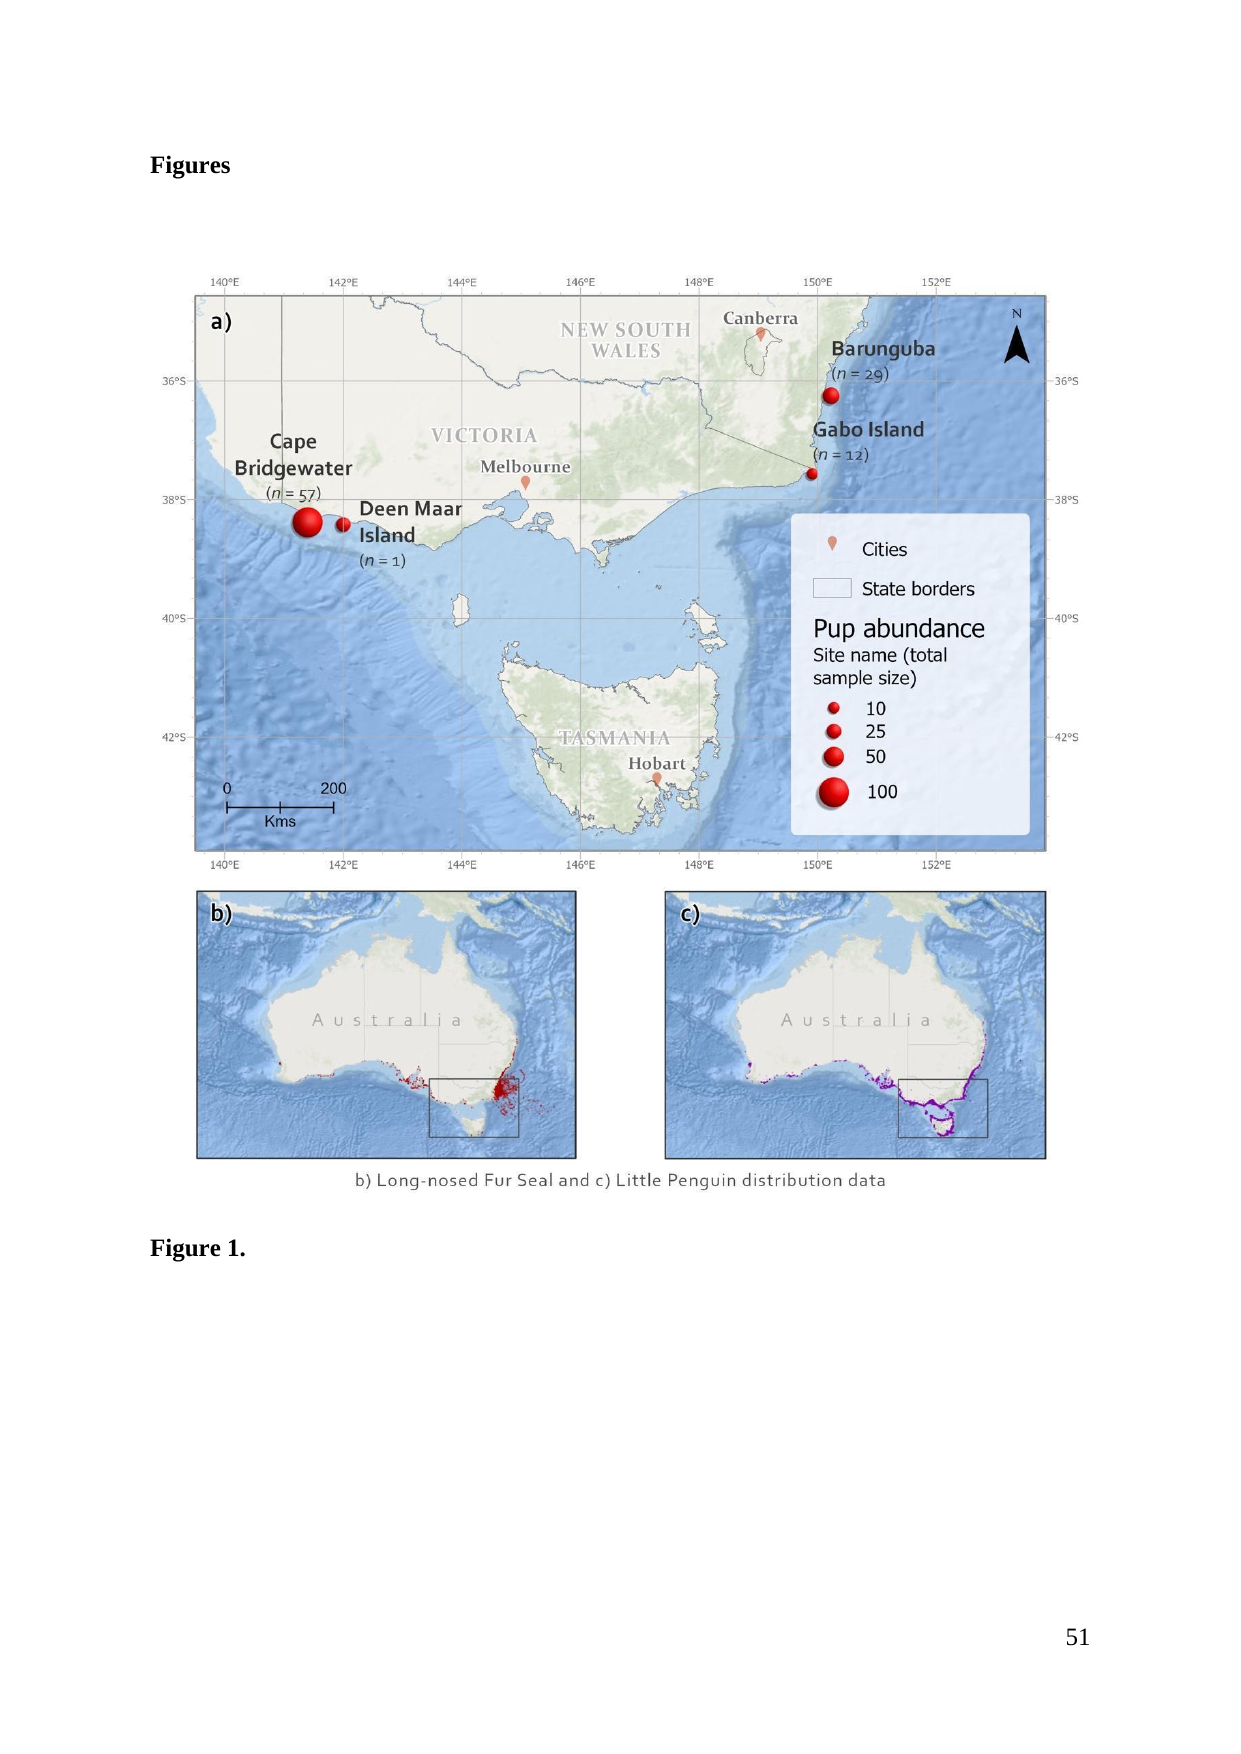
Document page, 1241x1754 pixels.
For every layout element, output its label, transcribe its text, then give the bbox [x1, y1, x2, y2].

picture [150, 265, 1090, 1205]
text Figure 1. [150, 1233, 1090, 1262]
subtitle Figures [150, 150, 1090, 179]
